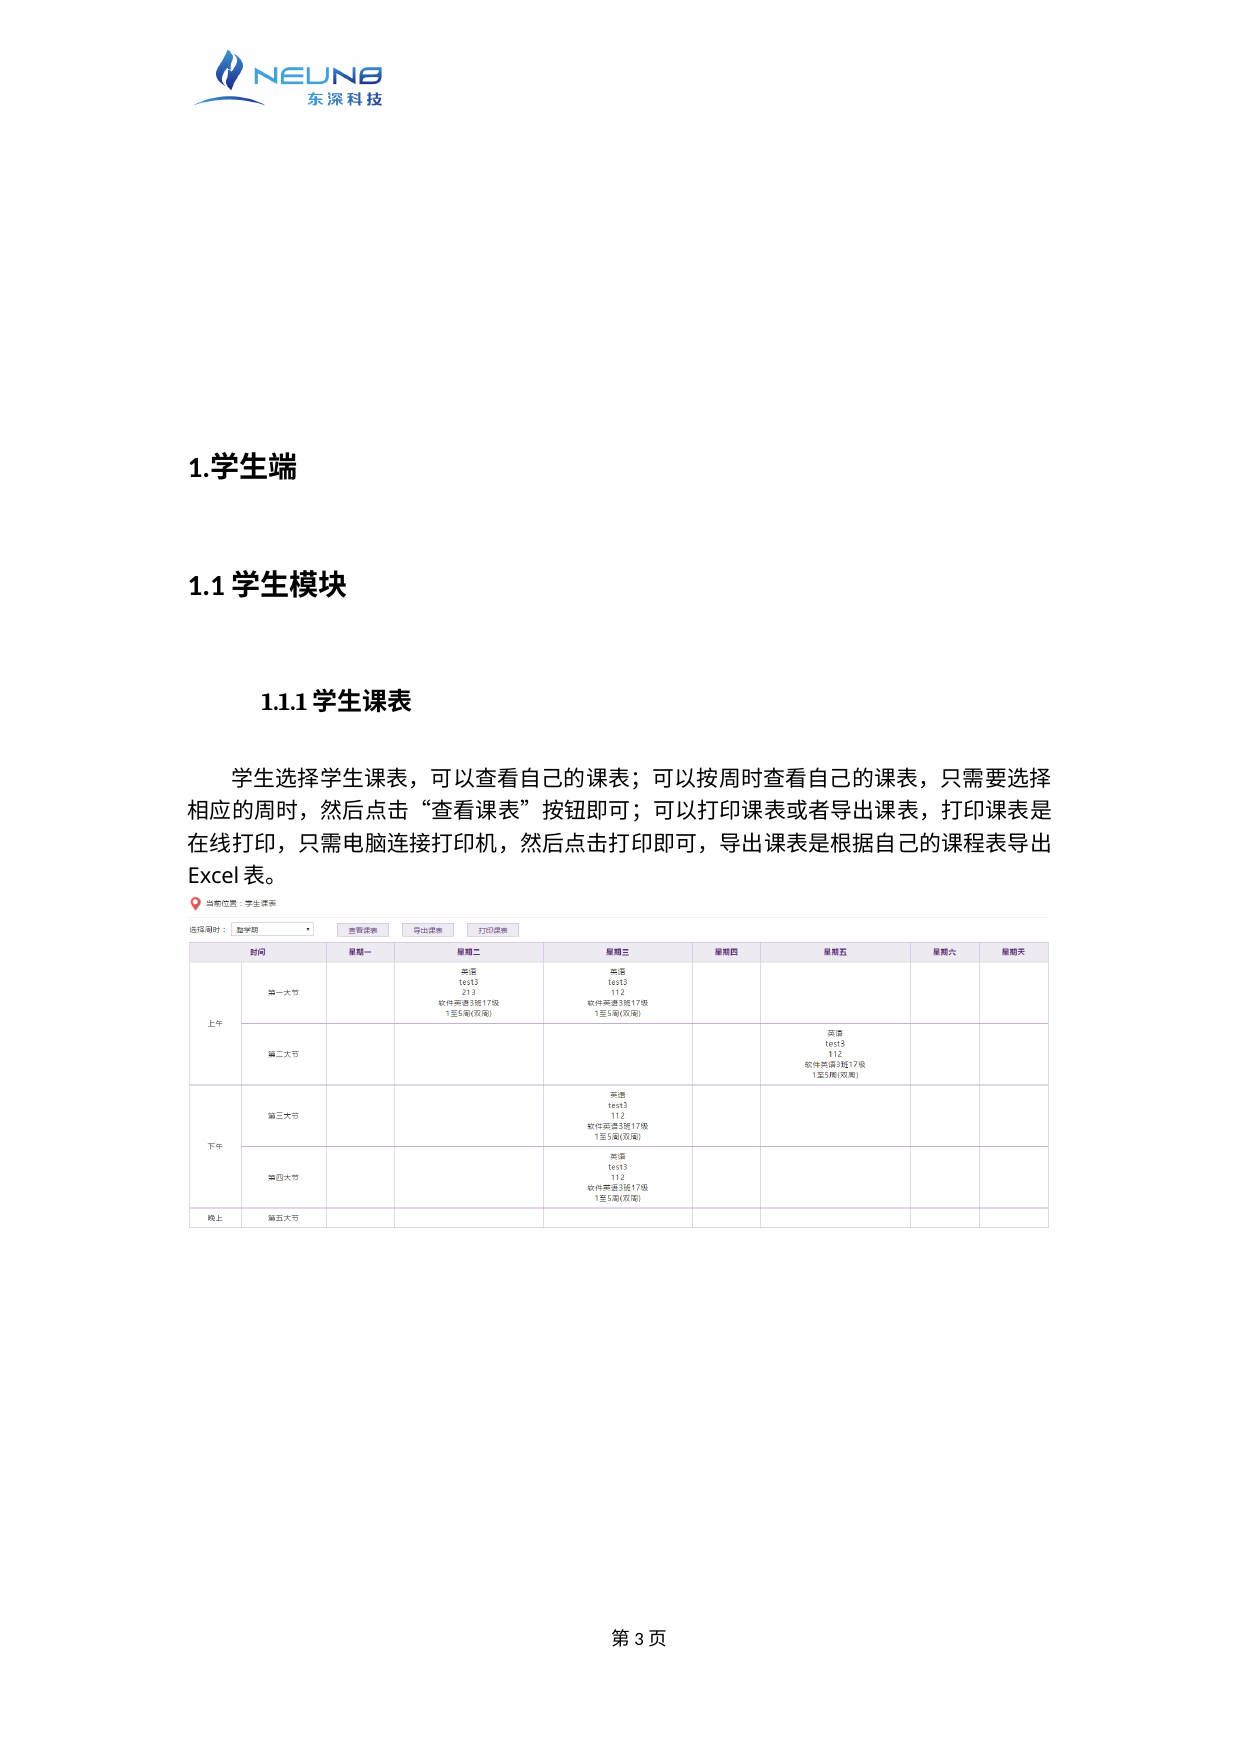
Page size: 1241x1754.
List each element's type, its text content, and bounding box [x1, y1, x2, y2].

text 学生选择学生课表，可以查看自己的课表；可以按周时查看自己的课表，只需要选择相应的周时，然后点击“查看课表”按钮即可；可以打印课表或者导出课表，打印课表是在线打印，只需电脑连接打印机，然后点击打印即可，导出课表是根据自己的课程表导出Excel表。 [187, 760, 1053, 890]
subtitle 1.1.1 学生课表 [187, 667, 1053, 732]
subtitle 1.学生端 [187, 432, 1053, 497]
picture [187, 890, 1053, 1233]
subtitle 1.1学生模块 [187, 550, 1053, 615]
picture [187, 48, 394, 110]
